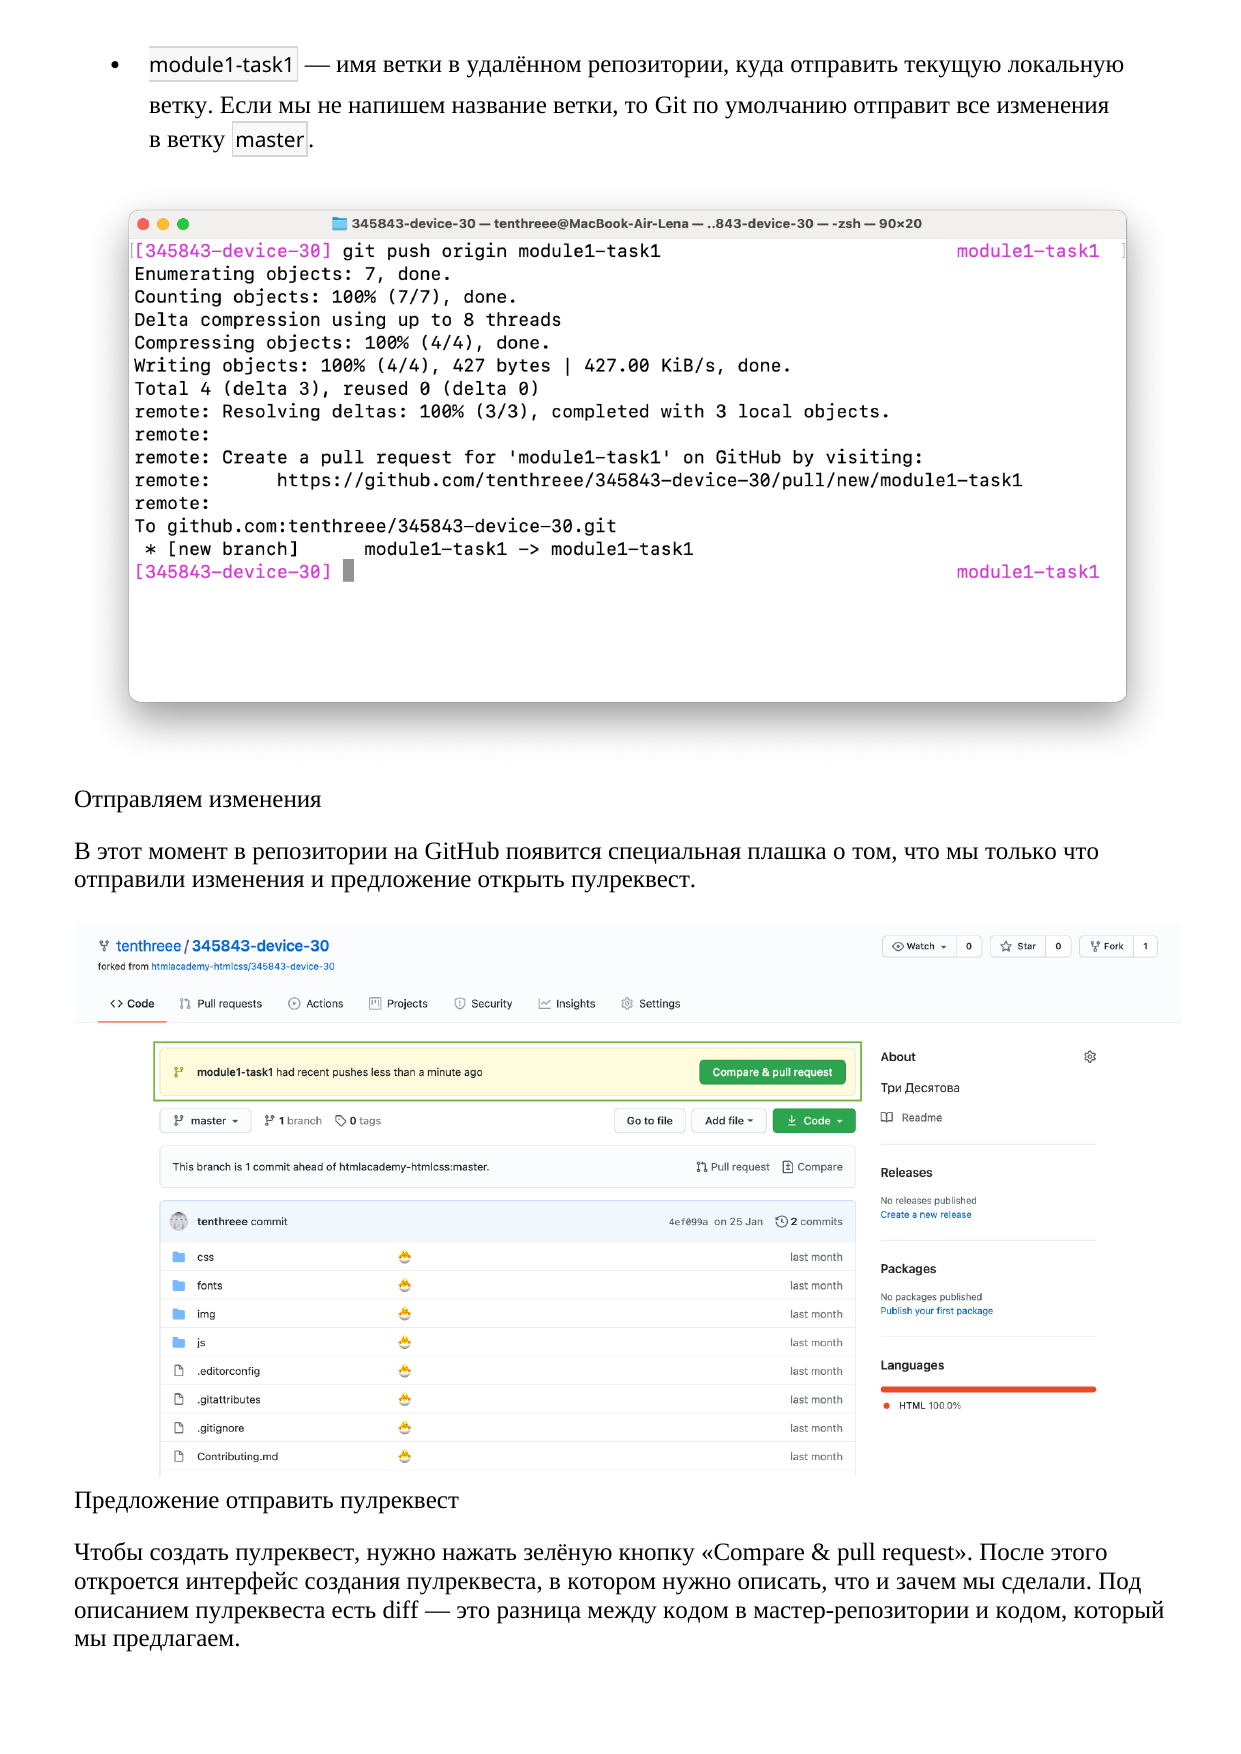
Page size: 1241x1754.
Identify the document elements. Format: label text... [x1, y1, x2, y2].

picture [73, 172, 1182, 775]
text Чтобы создать пулреквест, нужно нажать зелёную кнопку «Compare & pull request». После этого откроется интерфейс создания пулреквеста, в котором нужно описать, что и зачем мы сделали. Под описанием пулреквеста есть diff — это разница между кодом в мастер-репозитории и кодом, который мы предлагаем. [74, 1537, 1181, 1652]
list module1-task1 — имя ветки в удалённом репозитории, куда отправить текущую локальную ветку. Если мы не напишем название ветки, то Git по умолчанию отправит все изменения в ветку master. [111, 44, 1181, 157]
text Предложение отправить пулреквест [74, 1477, 1181, 1514]
picture [73, 923, 1182, 1477]
text Отправляем изменения [74, 775, 1181, 812]
text В этот момент в репозитории на GitHub появится специальная плашка о том, что мы только что отправили изменения и предложение открыть пулреквест. [74, 836, 1181, 893]
